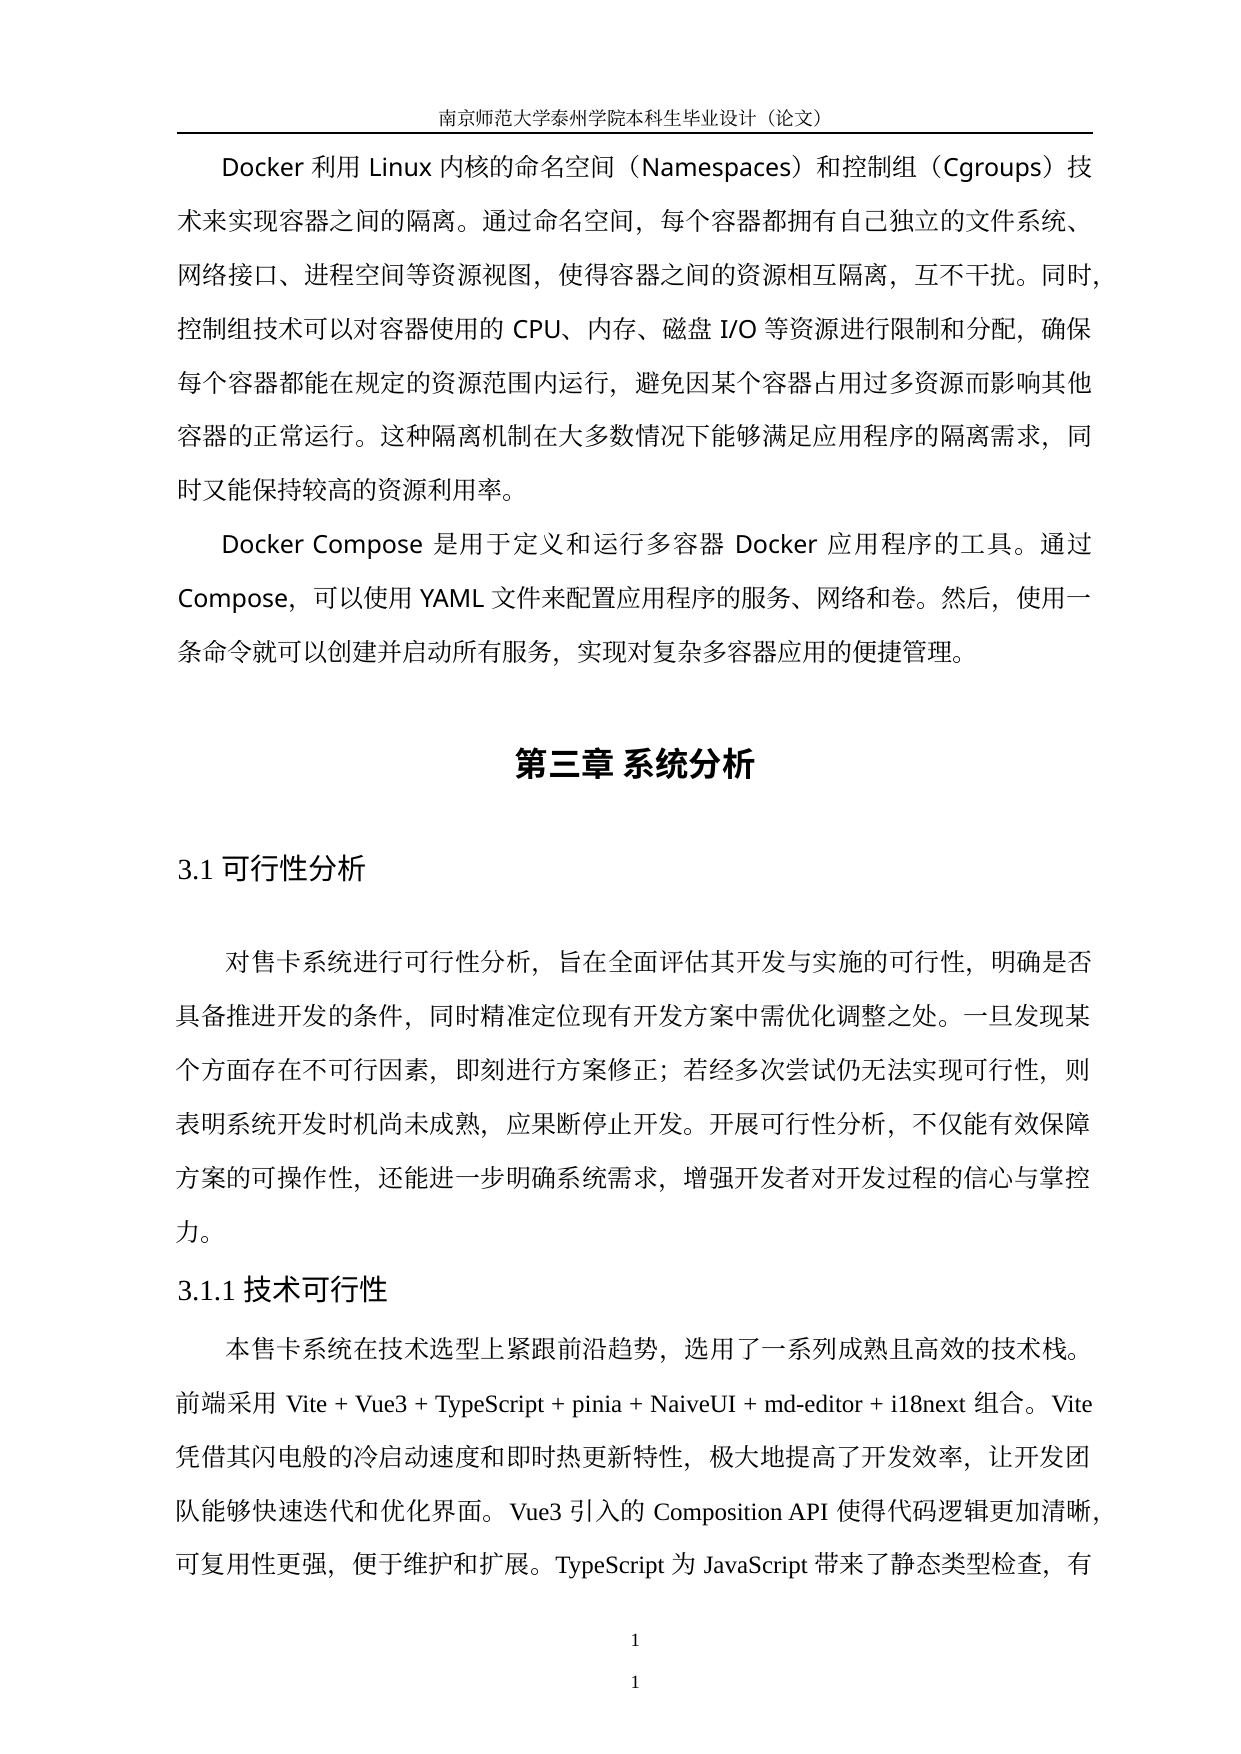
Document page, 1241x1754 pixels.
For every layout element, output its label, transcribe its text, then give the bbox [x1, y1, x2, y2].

text Docker Compose 是用于定义和运行多容器 Docker 应用程序的工具。通过 Compose，可以使用 YAML 文件来配置应用程序的服务、网络和卷。然后，使用一条命令就可以创建并启动所有服务，实现对复杂多容器应用的便捷管理。 [177, 525, 1093, 669]
text Docker 利用 Linux 内核的命名空间（Namespaces）和控制组（Cgroups）技术来实现容器之间的隔离。通过命名空间，每个容器都拥有自己独立的文件系统、网络接口、进程空间等资源视图，使得容器之间的资源相互隔离，互不干扰。同时，控制组技术可以对容器使用的 CPU、内存、磁盘 I/O 等资源进行限制和分配，确保每个容器都能在规定的资源范围内运行，避免因某个容器占用过多资源而影响其他容器的正常运行。这种隔离机制在大多数情况下能够满足应用程序的隔离需求，同时又能保持较高的资源利用率。 [177, 148, 1093, 507]
subtitle 3.1 可行性分析 [177, 845, 1093, 888]
text 3.1.1 技术可行性 [177, 1266, 1093, 1308]
text 第三章 系统分析 [177, 738, 1093, 786]
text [175, 1330, 1093, 1581]
text 对售卡系统进行可行性分析，旨在全面评估其开发与实施的可行性，明确是否具备推进开发的条件，同时精准定位现有开发方案中需优化调整之处。一旦发现某个方面存在不可行因素，即刻进行方案修正；若经多次尝试仍无法实现可行性，则表明系统开发时机尚未成熟，应果断停止开发。开展可行性分析，不仅能有效保障方案的可操作性，还能进一步明确系统需求，增强开发者对开发过程的信心与掌控力。 [175, 943, 1093, 1248]
